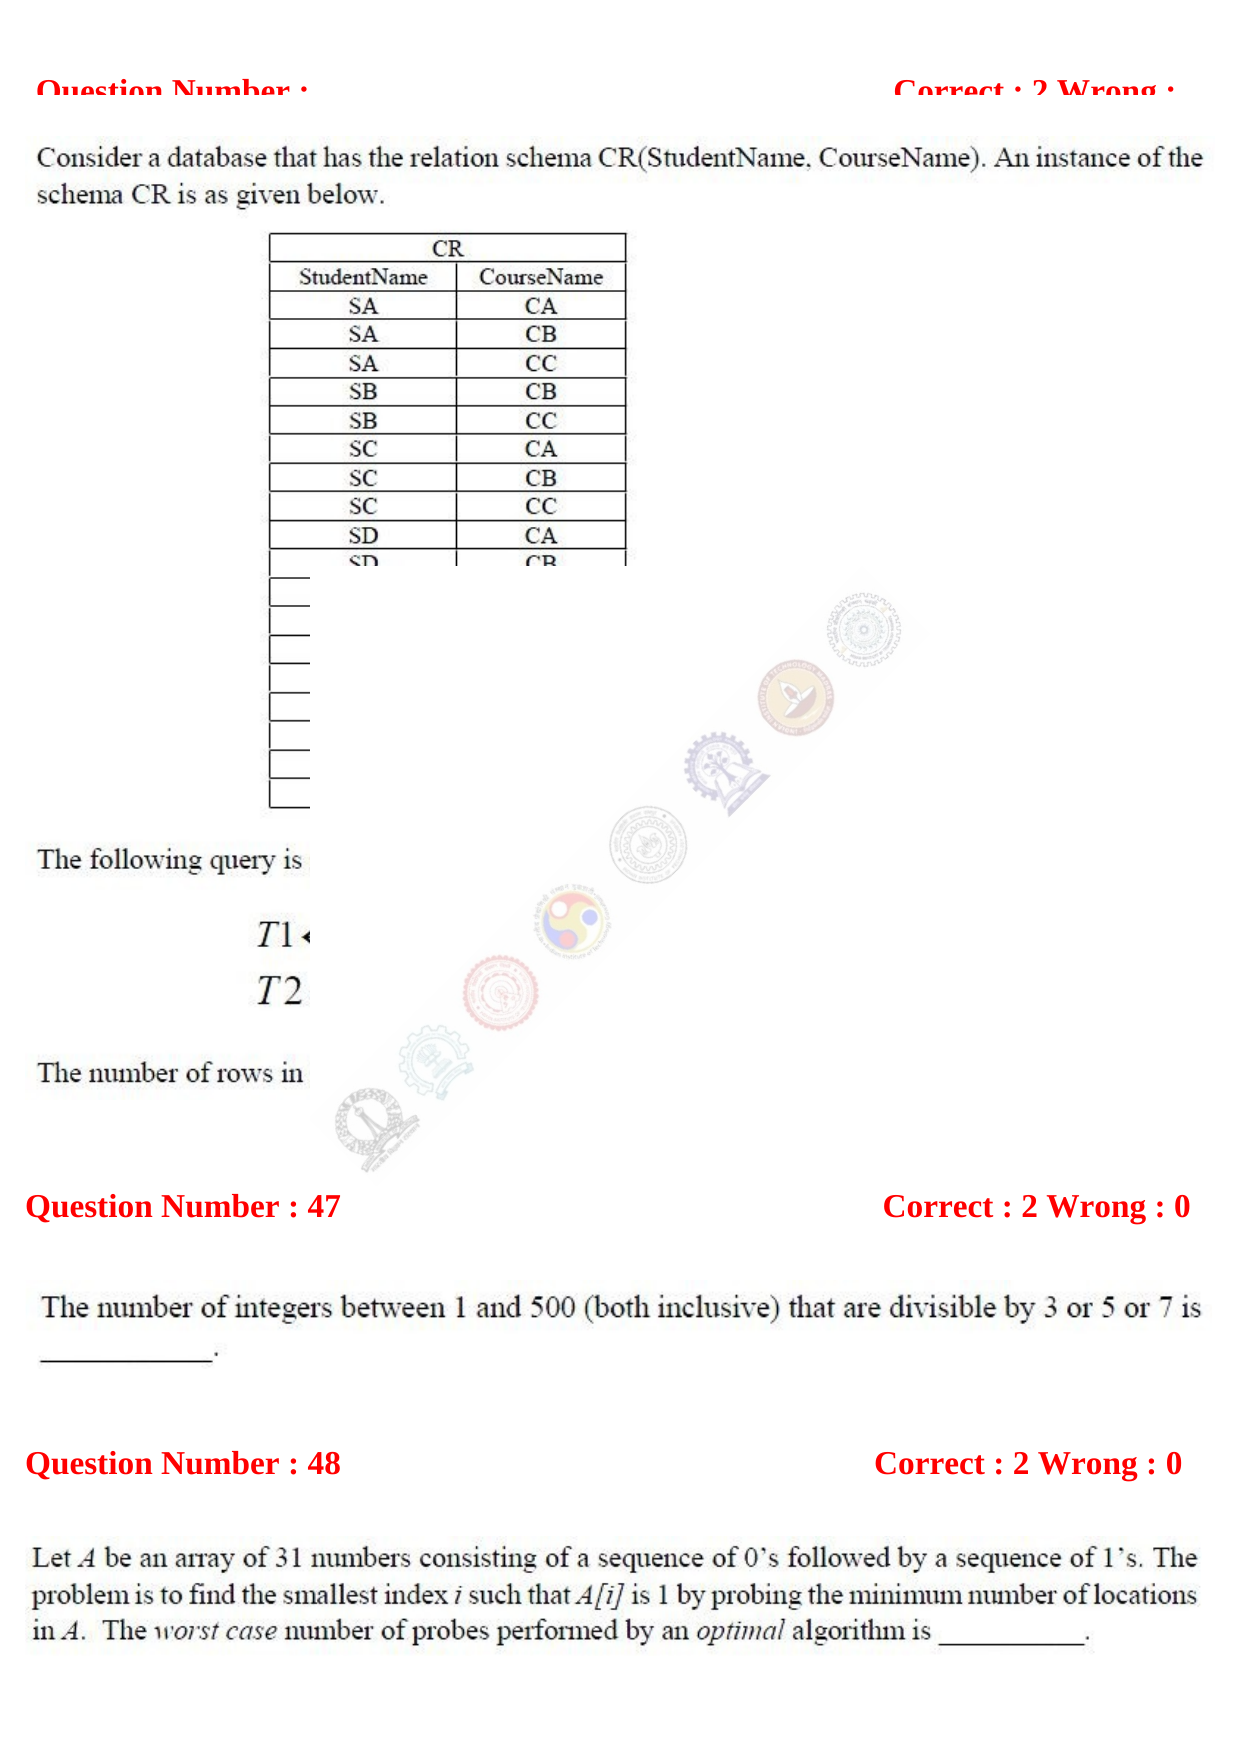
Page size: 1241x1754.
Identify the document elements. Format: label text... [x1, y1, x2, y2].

picture [25, 136, 1215, 1186]
text Question Number : 47 Correct : 2 Wrong : 0 [25, 1187, 1226, 1225]
text Question Number : 48 Correct : 2 Wrong : 0 [25, 1443, 1226, 1482]
picture [25, 1536, 1202, 1656]
picture [25, 1280, 1213, 1369]
